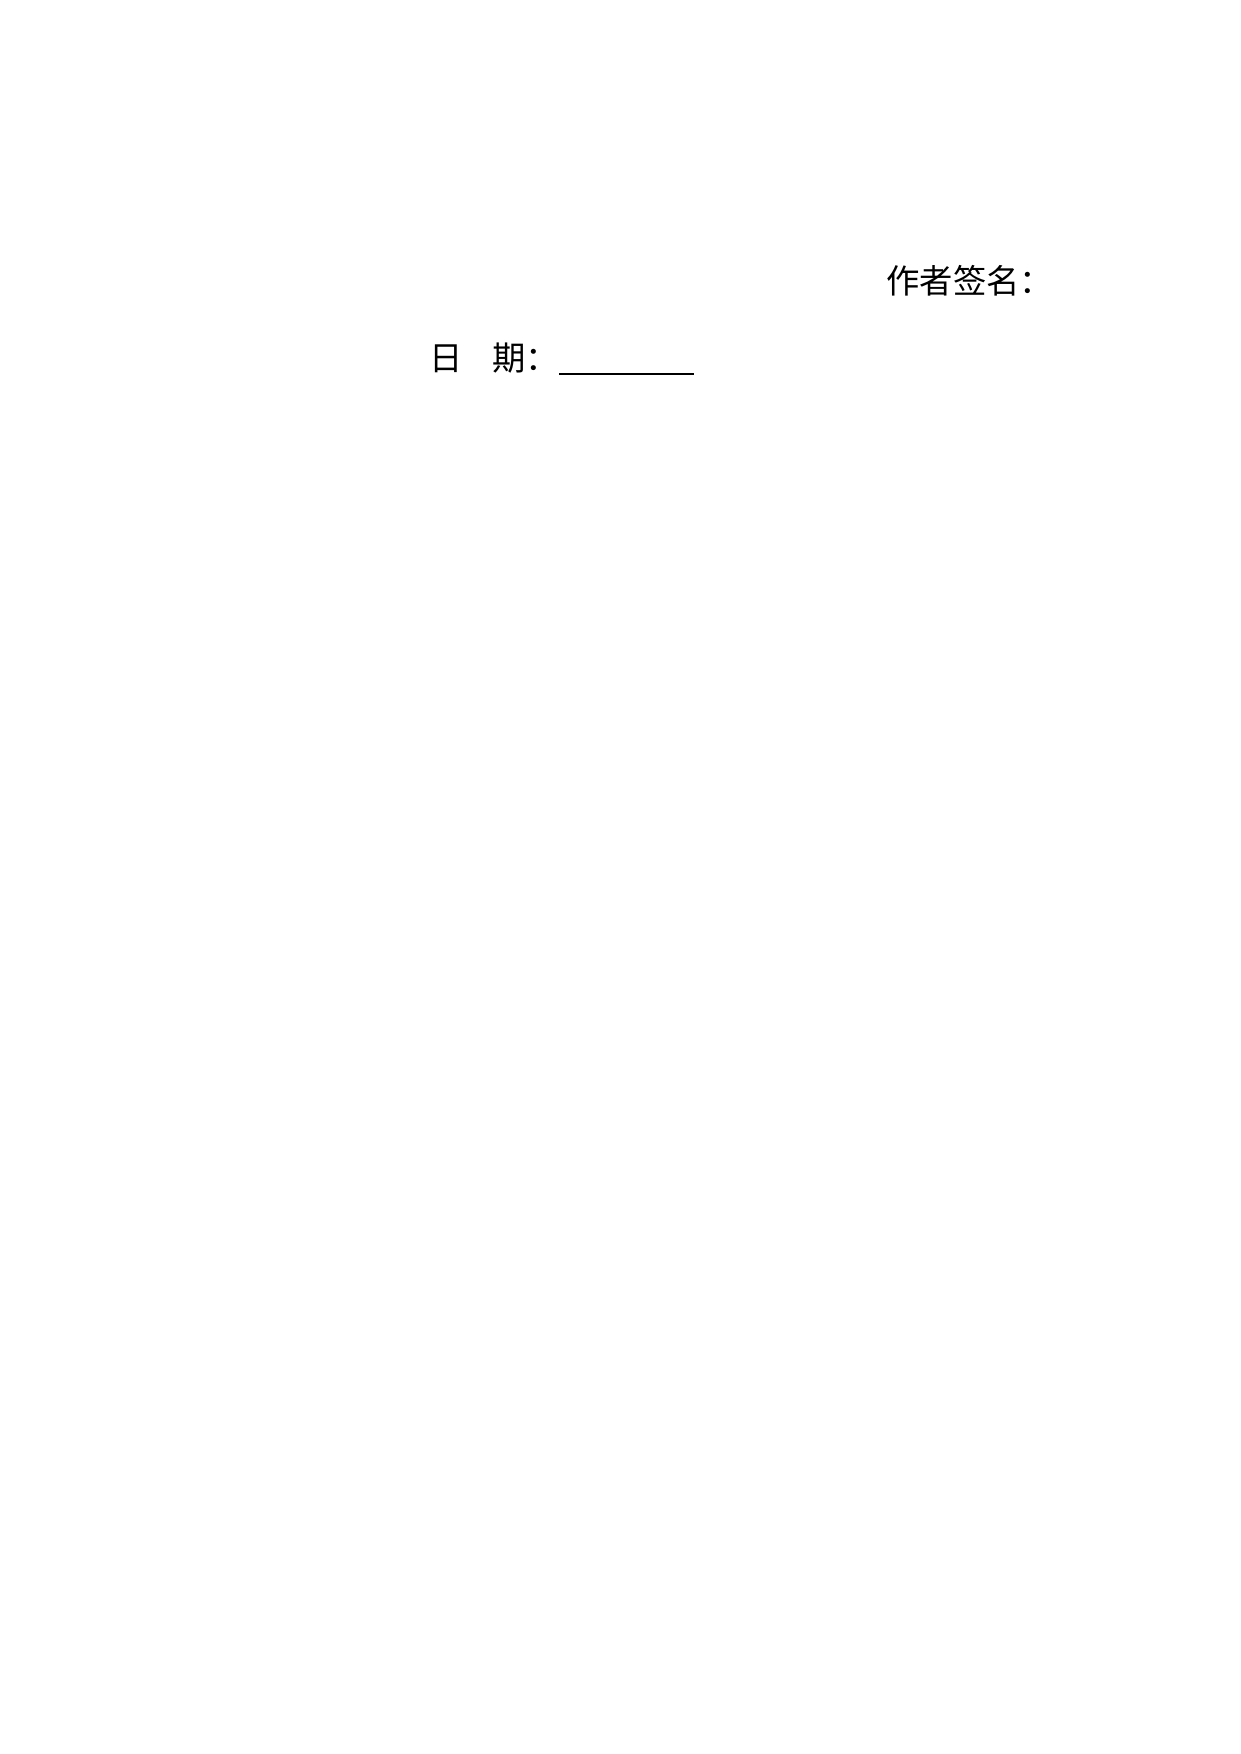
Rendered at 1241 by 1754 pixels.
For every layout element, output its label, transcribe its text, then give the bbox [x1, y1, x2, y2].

text 日 期： [187, 323, 1053, 388]
text 作者签名： [187, 246, 1053, 311]
